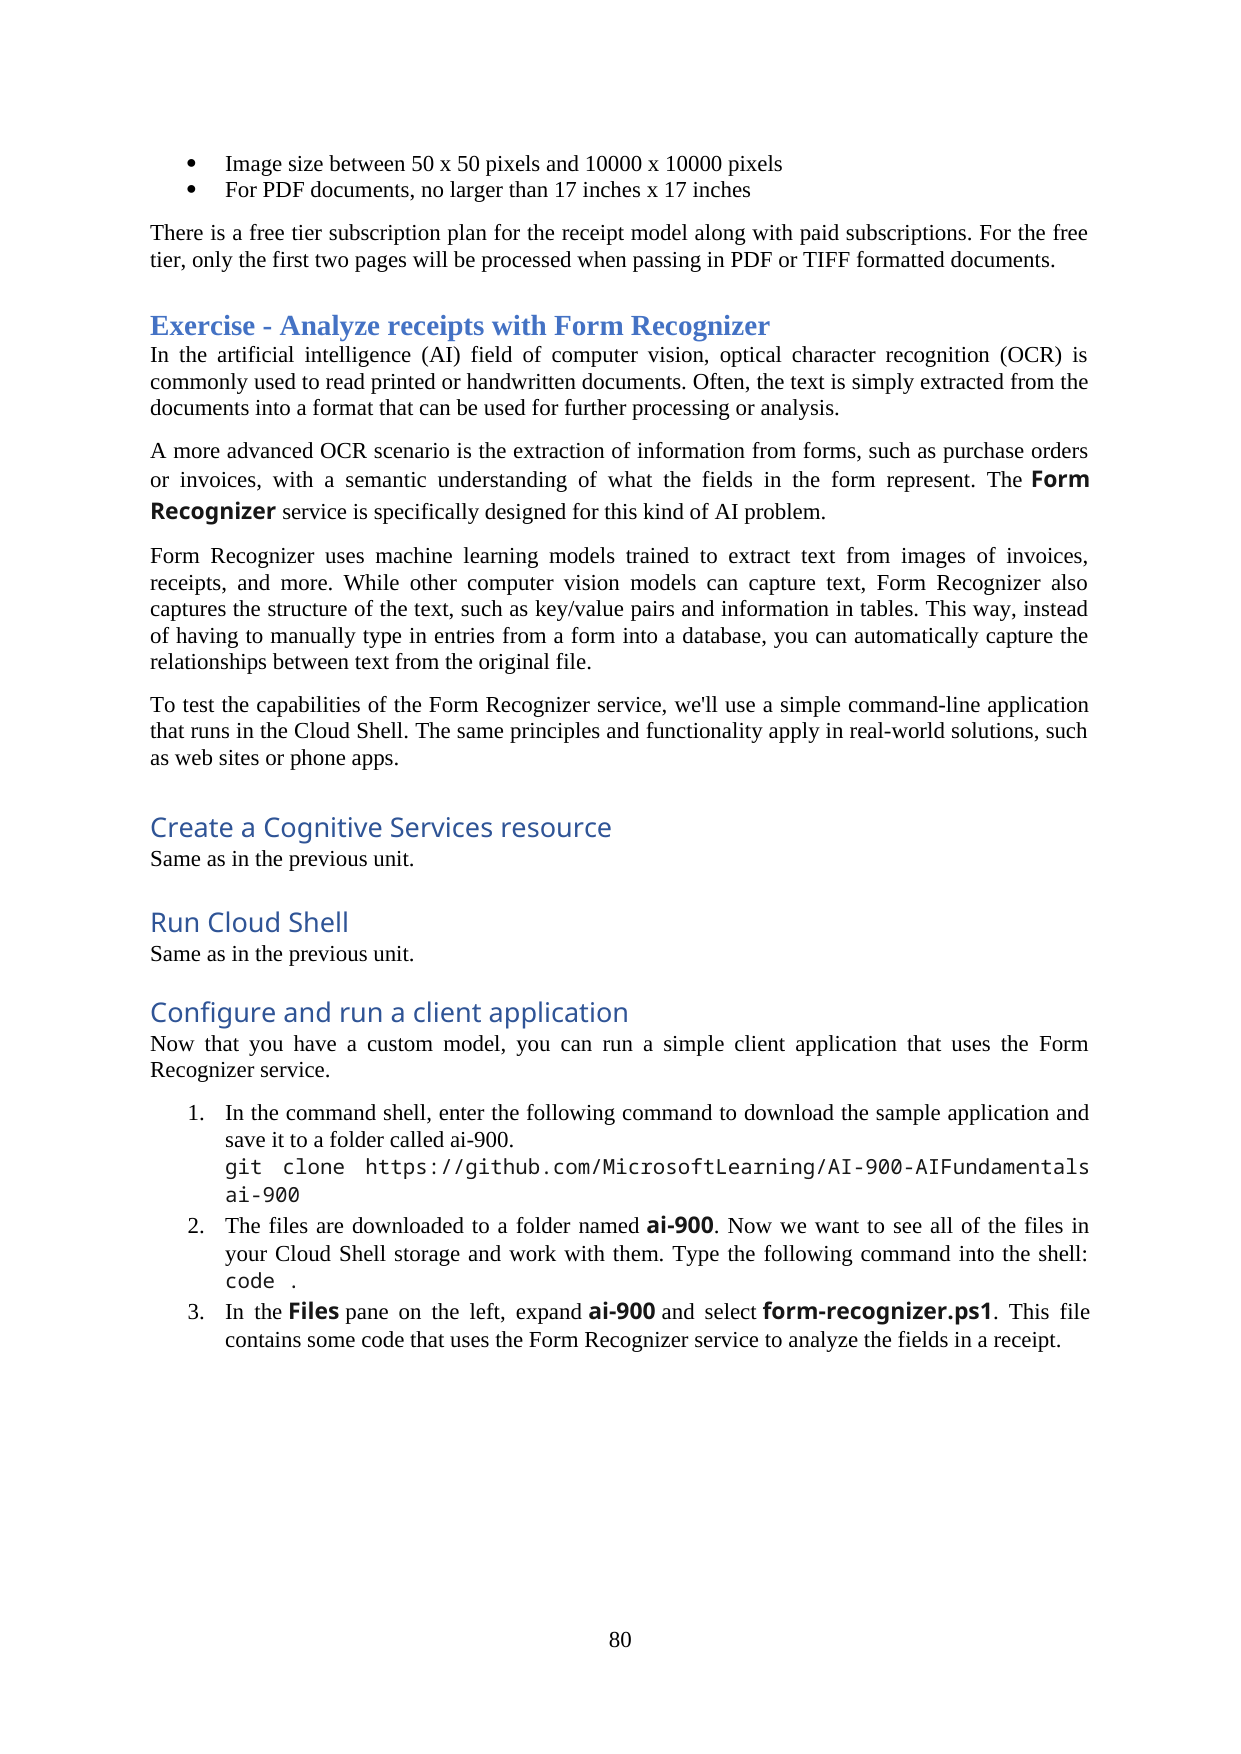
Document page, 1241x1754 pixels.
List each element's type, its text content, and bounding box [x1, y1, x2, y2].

list In the Files pane on the left, expand ai-900 and select form-recognizer.ps1. This file contains some code that uses the Form Recognizer service to analyze the fields in a receipt. [187, 1295, 1090, 1353]
text A more advanced OCR scenario is the extraction of information from forms, such as purchase orders or invoices, with a semantic understanding of what the fields in the form represent. The Form Recognizer service is specifically designed for this kind of AI problem. [150, 437, 1090, 526]
list Image size between 50 x 50 pixels and 10000 x 10000 pixels [187, 150, 1090, 176]
text Exercise - Analyze receipts with Form Recognizer [150, 308, 1090, 341]
subtitle Run Cloud Shell [150, 903, 1090, 940]
subtitle Configure and run a client application [150, 993, 1090, 1030]
text Same as in the previous unit. [150, 845, 1090, 871]
text Form Recognizer uses machine learning models trained to extract text from images of invoices, receipts, and more. While other computer vision models can capture text, Form Recognizer also captures the structure of the text, such as key/value pairs and information in tables. This way, instead of having to manually type in entries from a form into a database, you can automatically capture the relationships between text from the original file. [150, 543, 1090, 674]
list In the command shell, enter the following command to download the sample application and save it to a folder called ai-900. [187, 1099, 1090, 1152]
list The files are downloaded to a folder named ai-900. Now we want to see all of the files in your Cloud Shell storage and work with them. Type the following command into the shell: code . [187, 1209, 1090, 1295]
text There is a free tier subscription plan for the receipt model along with paid subscriptions. For the free tier, only the first two pages will be processed when passing in PDF or TIFF formatted documents. [150, 219, 1090, 272]
list For PDF documents, no larger than 17 inches x 17 inches [187, 176, 1090, 203]
subtitle Create a Cognitive Services resource [150, 808, 1090, 845]
text To test the capabilities of the Form Recognizer service, we'll use a simple command-line application that runs in the Cloud Shell. The same principles and functionality apply in real-world solutions, such as web sites or phone apps. [150, 691, 1090, 770]
text Same as in the previous unit. [150, 940, 1090, 967]
list git clone https://github.com/MicrosoftLearning/AI-900-AIFundamentals ai-900 [225, 1152, 1090, 1209]
text Now that you have a custom model, you can run a simple client application that uses the Form Recognizer service. [150, 1030, 1090, 1083]
text In the artificial intelligence (AI) field of computer vision, optical character recognition (OCR) is commonly used to read printed or handwritten documents. Often, the text is simply extracted from the documents into a format that can be used for further processing or analysis. [150, 341, 1090, 420]
